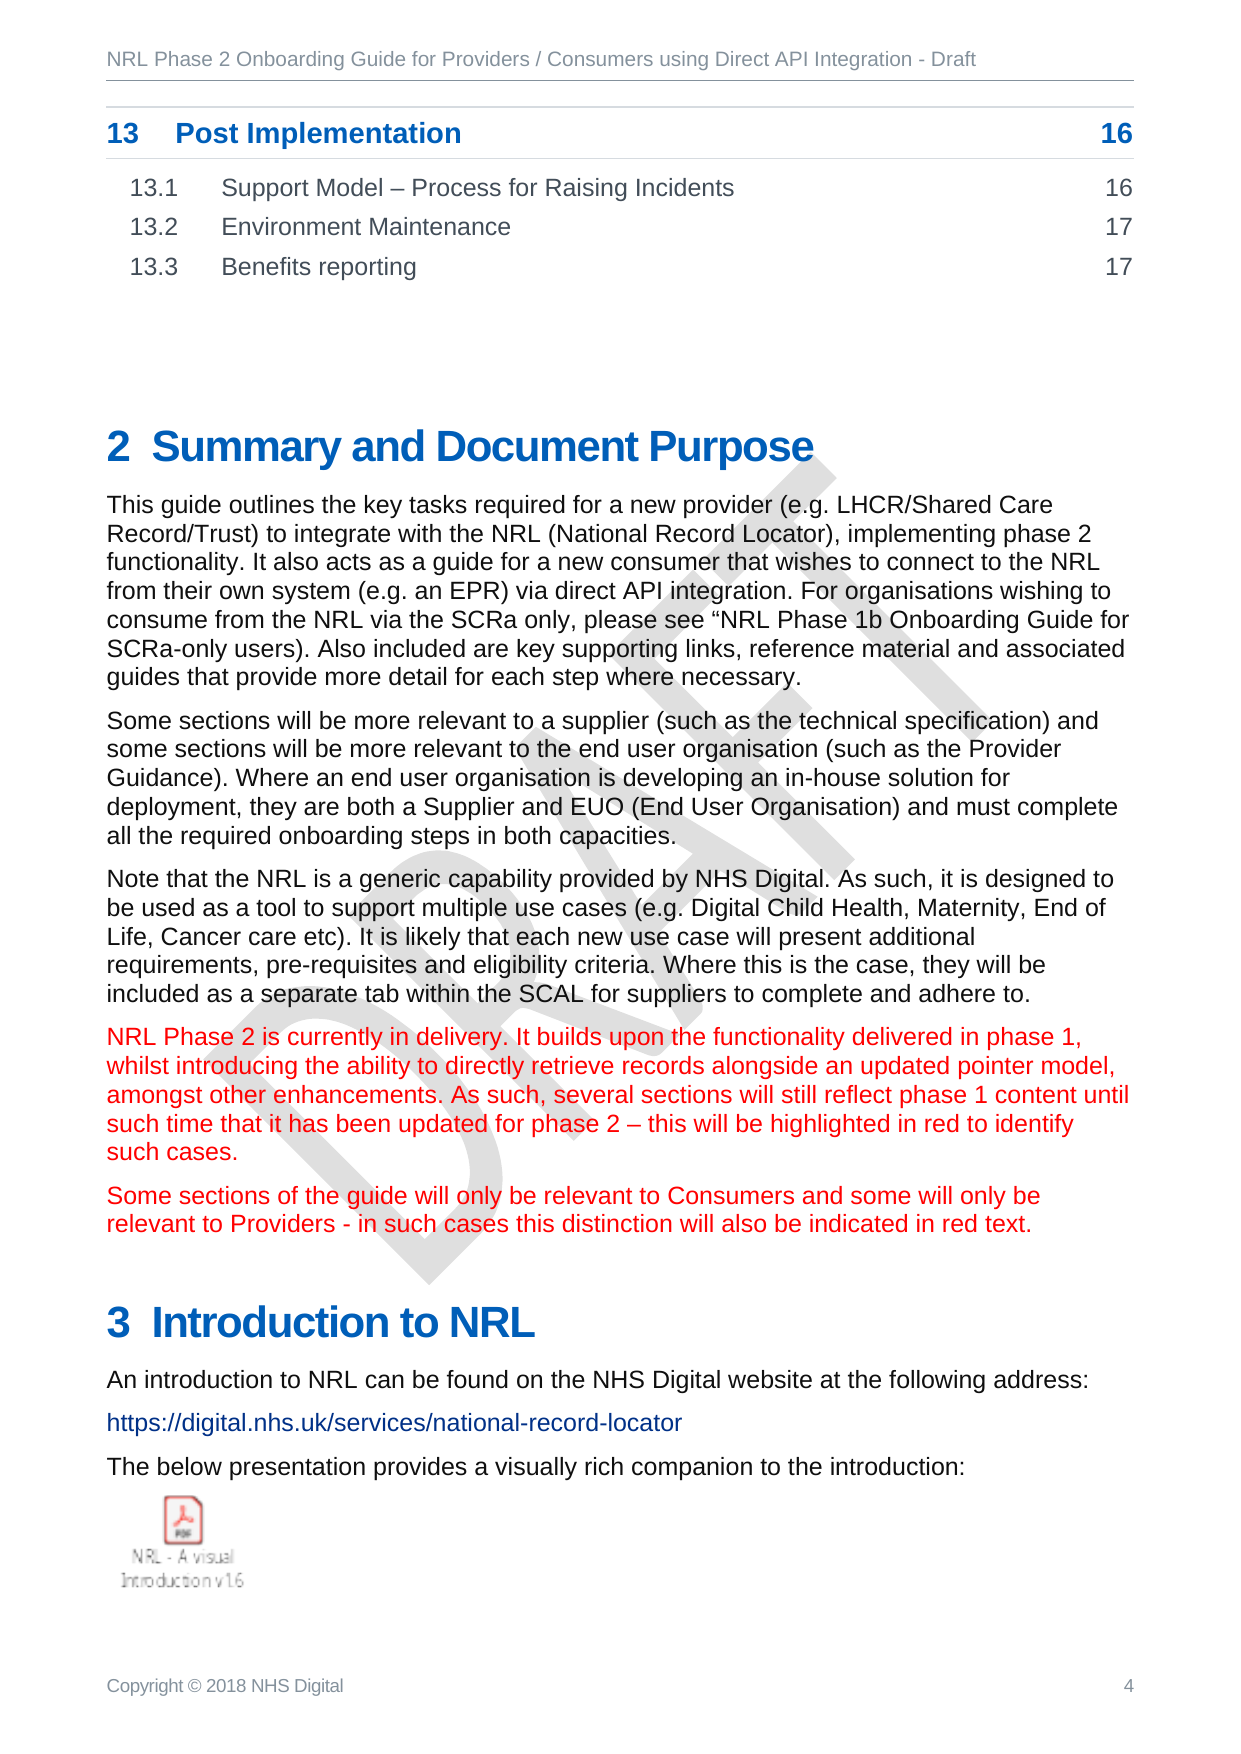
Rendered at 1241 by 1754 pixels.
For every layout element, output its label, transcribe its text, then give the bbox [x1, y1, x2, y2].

subtitle Introduction to NRL [106, 1296, 1134, 1346]
subtitle Summary and Document Purpose [106, 421, 1134, 471]
text Note that the NRL is a generic capability provided by NHS Digital. As such, it is designed to be used as a tool to support multiple use cases (e.g. Digital Child Health, Maternity, End of Life, Cancer care etc). It is likely that each new use case will present additional requirements, pre-requisites and eligibility criteria. Where this is the case, they will be included as a separate tab within the SCAL for suppliers to complete and adhere to. [106, 864, 1134, 1008]
text The below presentation provides a visually rich companion to the introduction: [106, 1452, 1134, 1481]
text Some sections of the guide will only be relevant to Consumers and some will only be relevant to Providers - in such cases this distinction will also be indicated in red text. [106, 1181, 1134, 1238]
text Some sections will be more relevant to a supplier (such as the technical specification) and some sections will be more relevant to the end user organisation (such as the Provider Guidance). Where an end user organisation is developing an in-house solution for deployment, they are both a Supplier and EUO (End User Organisation) and must complete all the required onboarding steps in both capacities. [106, 706, 1134, 849]
text NRL Phase 2 is currently in delivery. It builds upon the functionality delivered in phase 1, whilst introducing the ability to directly retrieve records alongside an updated pointer model, amongst other enhancements. As such, several sections will still reflect phase 1 content until such time that it has been updated for phase 2 – this will be highlighted in red to identify such cases. [106, 1022, 1134, 1166]
text This guide outlines the key tasks required for a new provider (e.g. LHCR/Shared Care Record/Trust) to integrate with the NRL (National Record Locator), implementing phase 2 functionality. It also acts as a guide for a new consumer that wishes to connect to the NRL from their own system (e.g. an EPR) via direct API integration. For organisations wishing to consume from the NRL via the SCRa only, please see “NRL Phase 1b Onboarding Guide for SCRa-only users). Also included are key supporting links, reference material and associated guides that provide more detail for each step where necessary. [106, 490, 1134, 691]
text https://digital.nhs.uk/services/national-record-locator [106, 1408, 1134, 1437]
text An introduction to NRL can be found on the NHS Digital website at the following address: [106, 1365, 1134, 1394]
